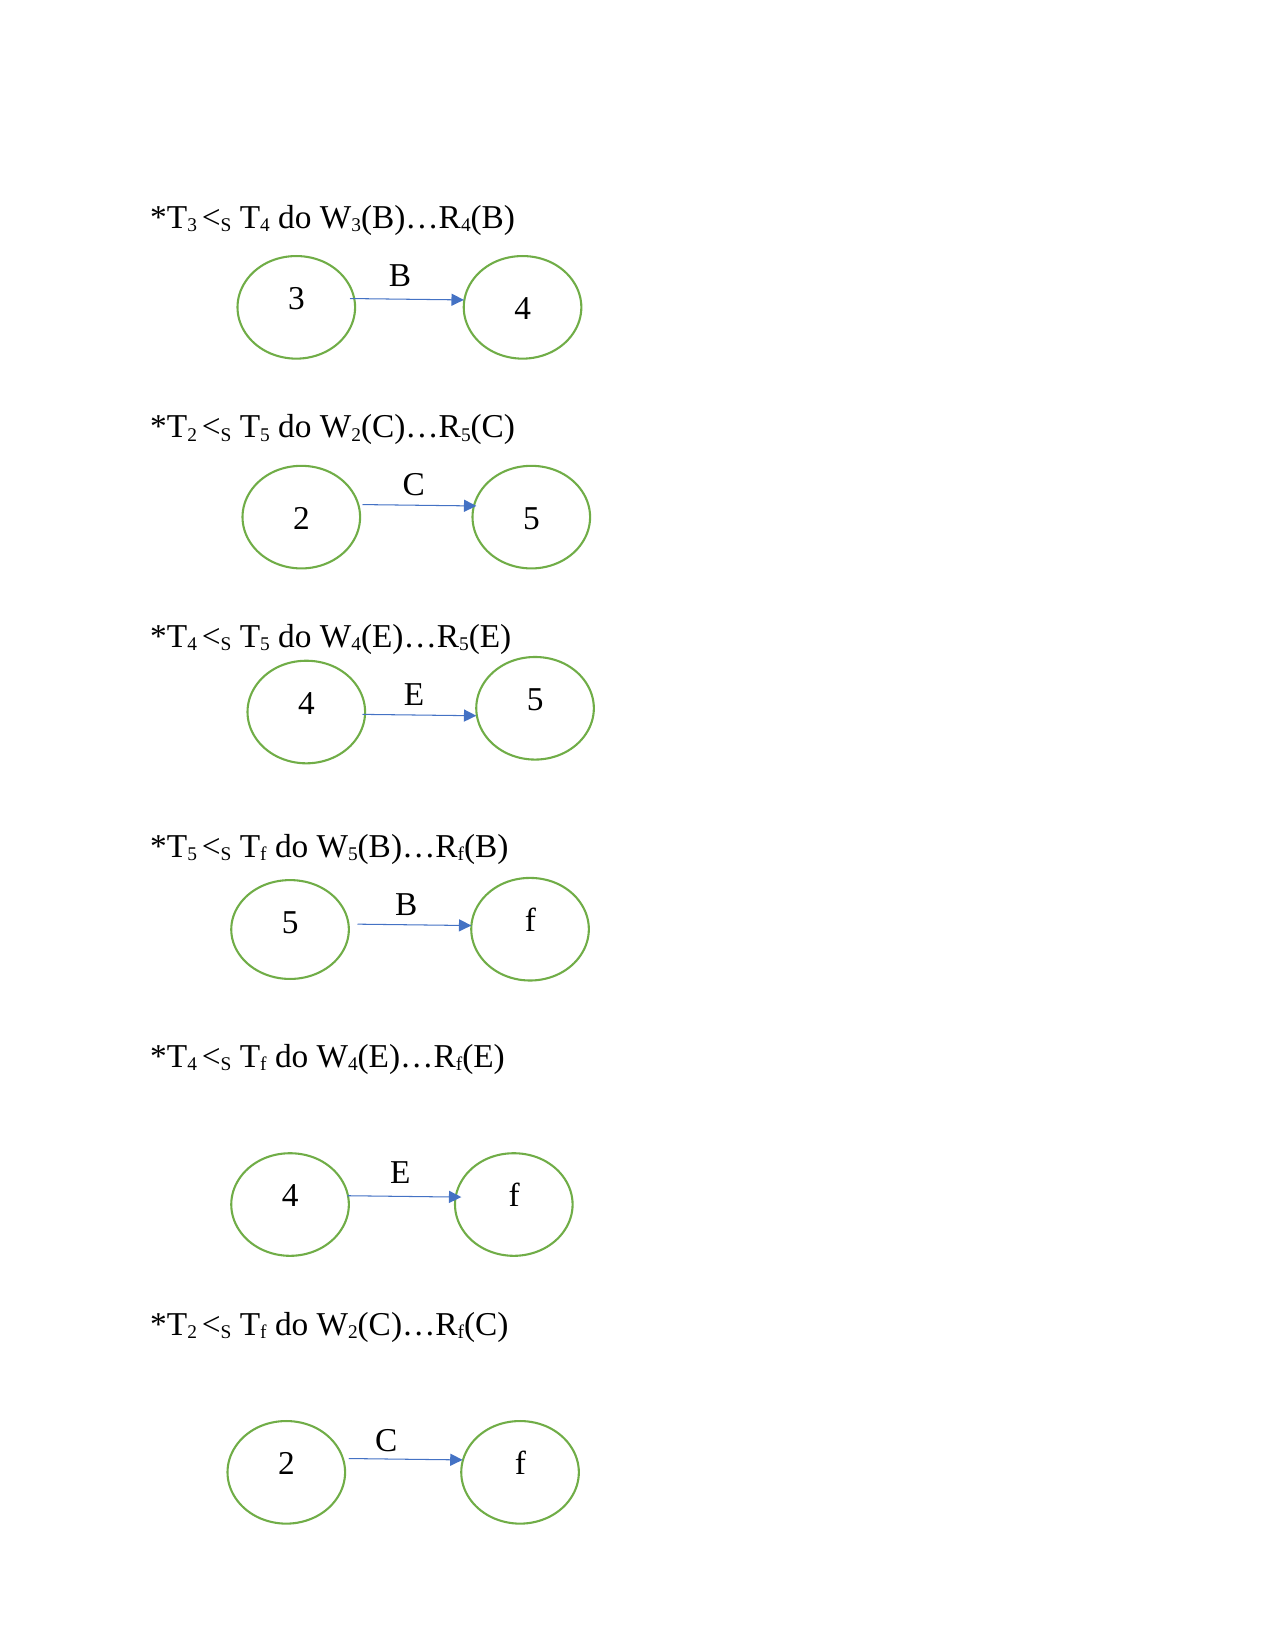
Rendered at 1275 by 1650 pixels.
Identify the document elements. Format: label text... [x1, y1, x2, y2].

text E [349, 674, 488, 713]
text C [315, 465, 518, 503]
text E [150, 674, 263, 713]
text E [582, 674, 1125, 713]
text *T5 <S Tf do W5(B)…Rf(B) [150, 826, 1125, 864]
text *T2 <S T5 do W2(C)…R5(C) [150, 407, 1125, 445]
text *T4 <S Tf do W4(E)…Rf(E) [150, 1036, 1125, 1074]
text E [525, 1152, 1125, 1190]
text B [150, 255, 284, 293]
text B [150, 884, 261, 923]
text *T2 <S Tf do W2(C)…Rf(C) [150, 1304, 1125, 1342]
text *T3 <S T4 do W3(B)…R4(B) [150, 197, 1125, 235]
text E [301, 1152, 503, 1190]
text C [299, 1420, 508, 1458]
text E [150, 1152, 279, 1190]
text B [535, 255, 1125, 293]
text C [545, 465, 1125, 503]
text C [532, 1420, 1125, 1458]
text B [309, 255, 510, 293]
text B [319, 884, 497, 923]
text B [563, 884, 1125, 923]
text *T4 <S T5 do W4(E)…R5(E) [150, 616, 1125, 655]
text C [150, 1420, 274, 1458]
text C [150, 465, 288, 503]
